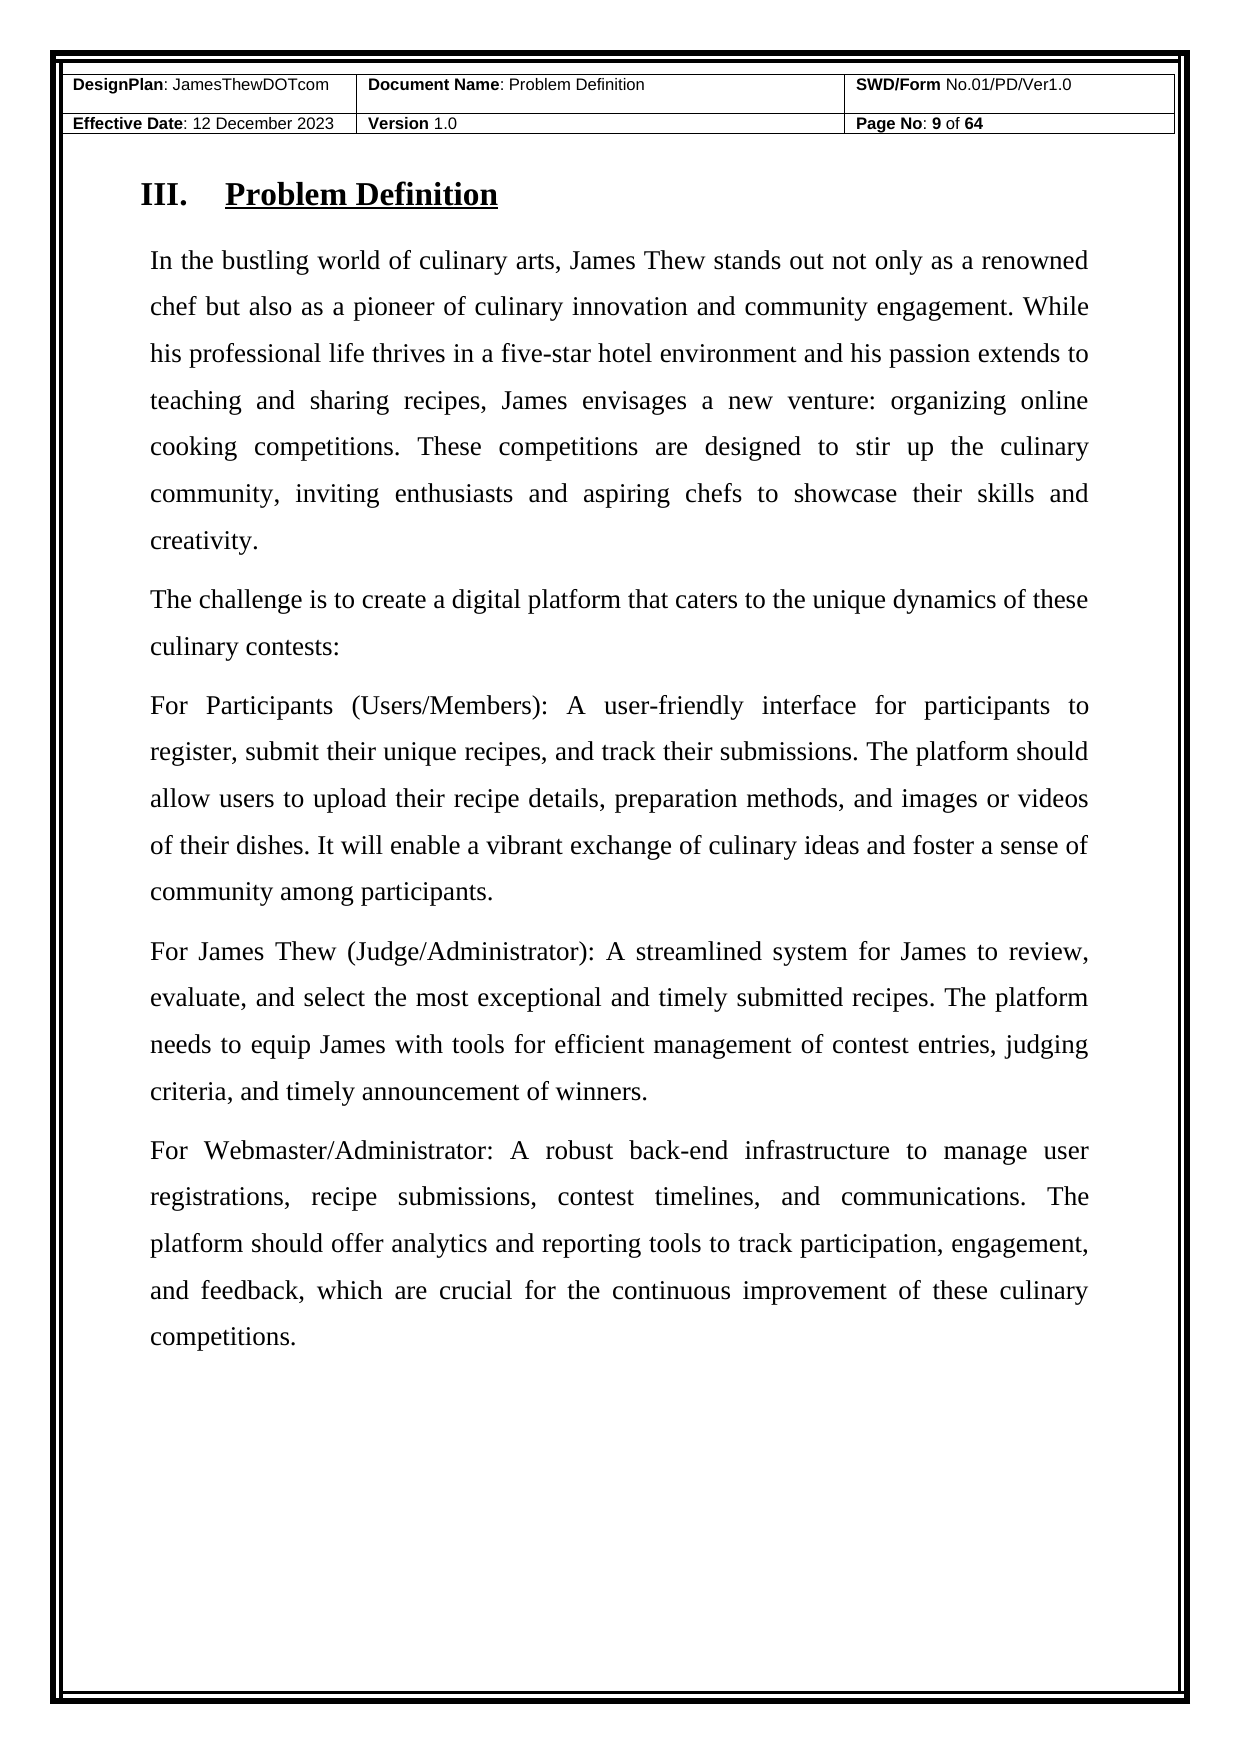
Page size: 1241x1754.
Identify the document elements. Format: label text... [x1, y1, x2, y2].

text The challenge is to create a digital platform that caters to the unique dynamics of these culinary contests: [150, 583, 1090, 661]
subtitle Problem Definition [187, 174, 1090, 212]
text For Participants (Users/Members): A user-friendly interface for participants to register, submit their unique recipes, and track their submissions. The platform should allow users to upload their recipe details, preparation methods, and images or videos of their dishes. It will enable a vibrant exchange of culinary ideas and foster a sense of community among participants. [150, 689, 1090, 907]
text In the bustling world of culinary arts, James Thew stands out not only as a renowned chef but also as a pioneer of culinary innovation and community engagement. While his professional life thrives in a five-star hotel environment and his passion extends to teaching and sharing recipes, James envisages a new venture: organizing online cooking competitions. These competitions are designed to stir up the culinary community, inviting enthusiasts and aspiring chefs to showcase their skills and creativity. [150, 244, 1090, 555]
text For James Thew (Judge/Administrator): A streamlined system for James to review, evaluate, and select the most exceptional and timely submitted recipes. The platform needs to equip James with tools for efficient management of contest entries, judging criteria, and timely announcement of winners. [150, 935, 1090, 1106]
text For Webmaster/Administrator: A robust back-end infrastructure to manage user registrations, recipe submissions, contest timelines, and communications. The platform should offer analytics and reporting tools to track participation, engagement, and feedback, which are crucial for the continuous improvement of these culinary competitions. [150, 1134, 1090, 1352]
